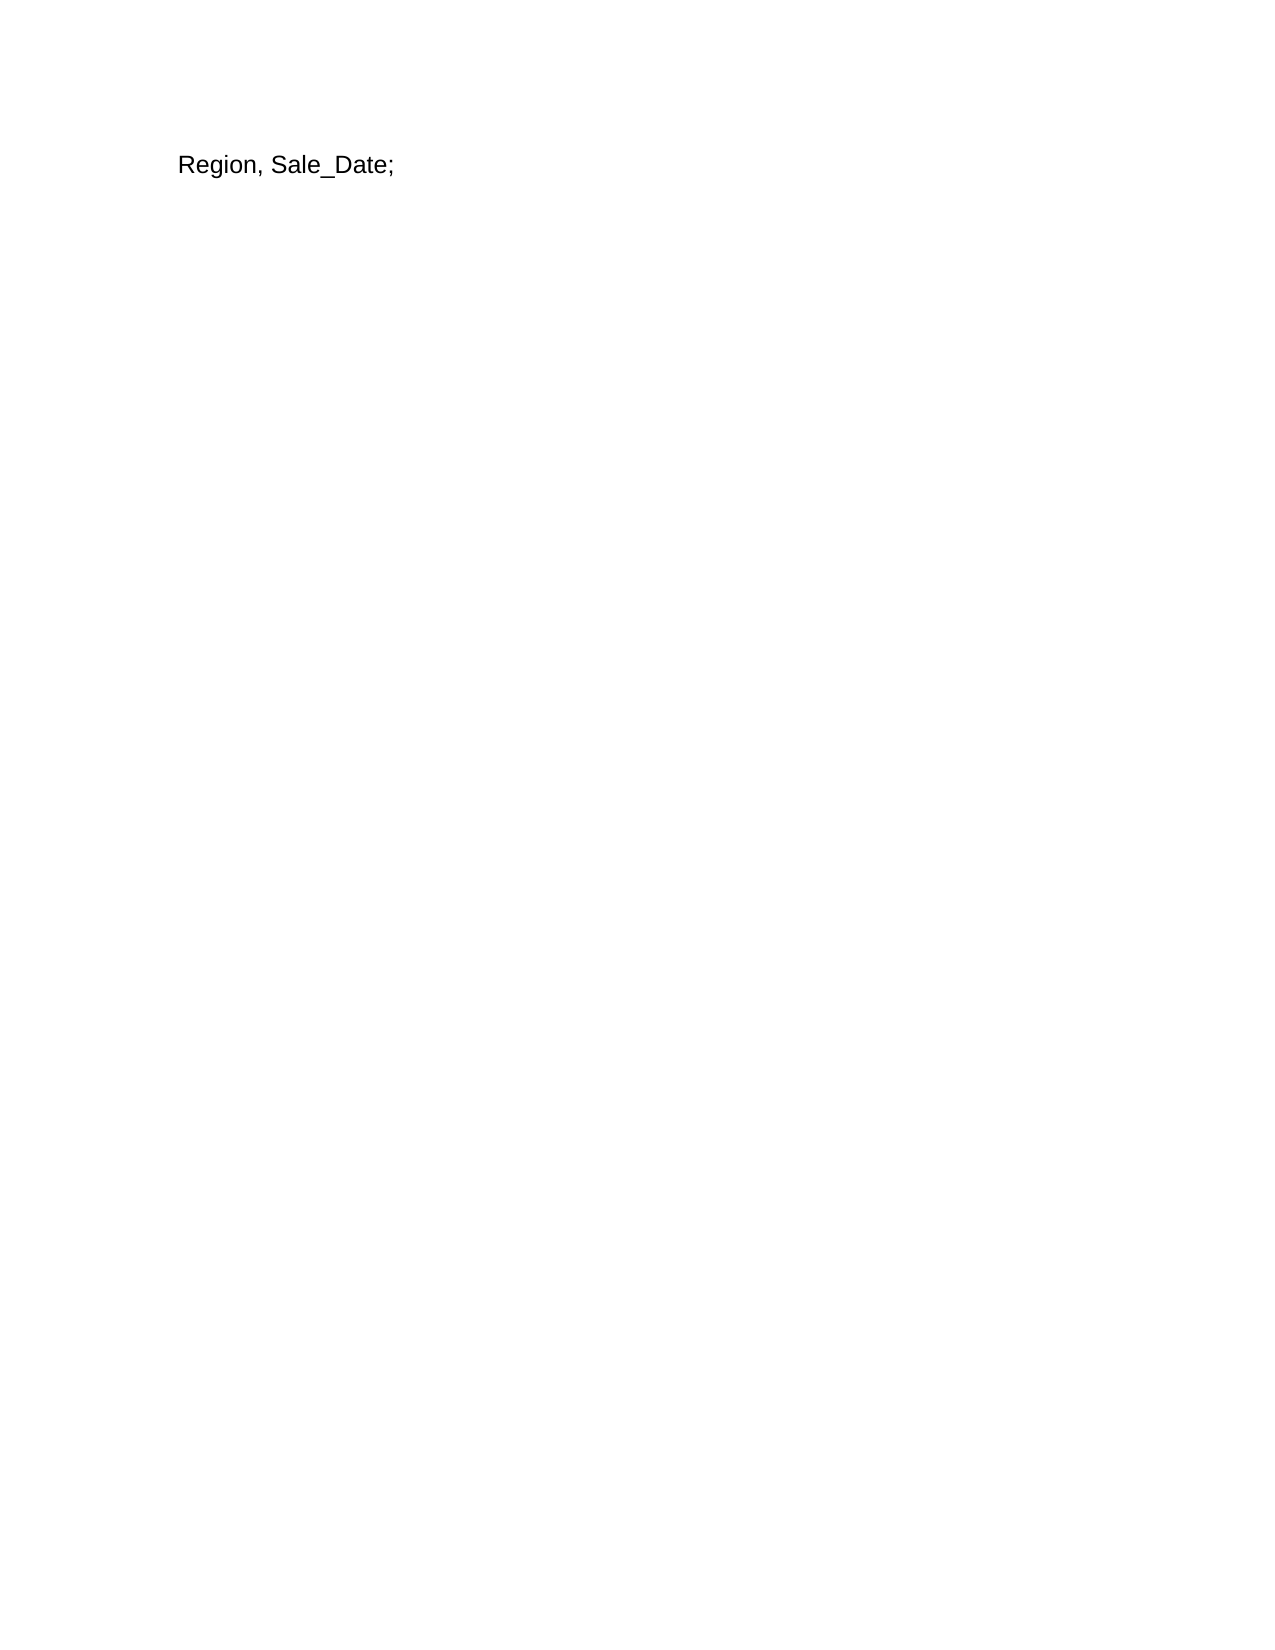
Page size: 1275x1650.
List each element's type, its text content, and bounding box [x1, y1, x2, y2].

text Region, Sale_Date; [150, 150, 1125, 179]
